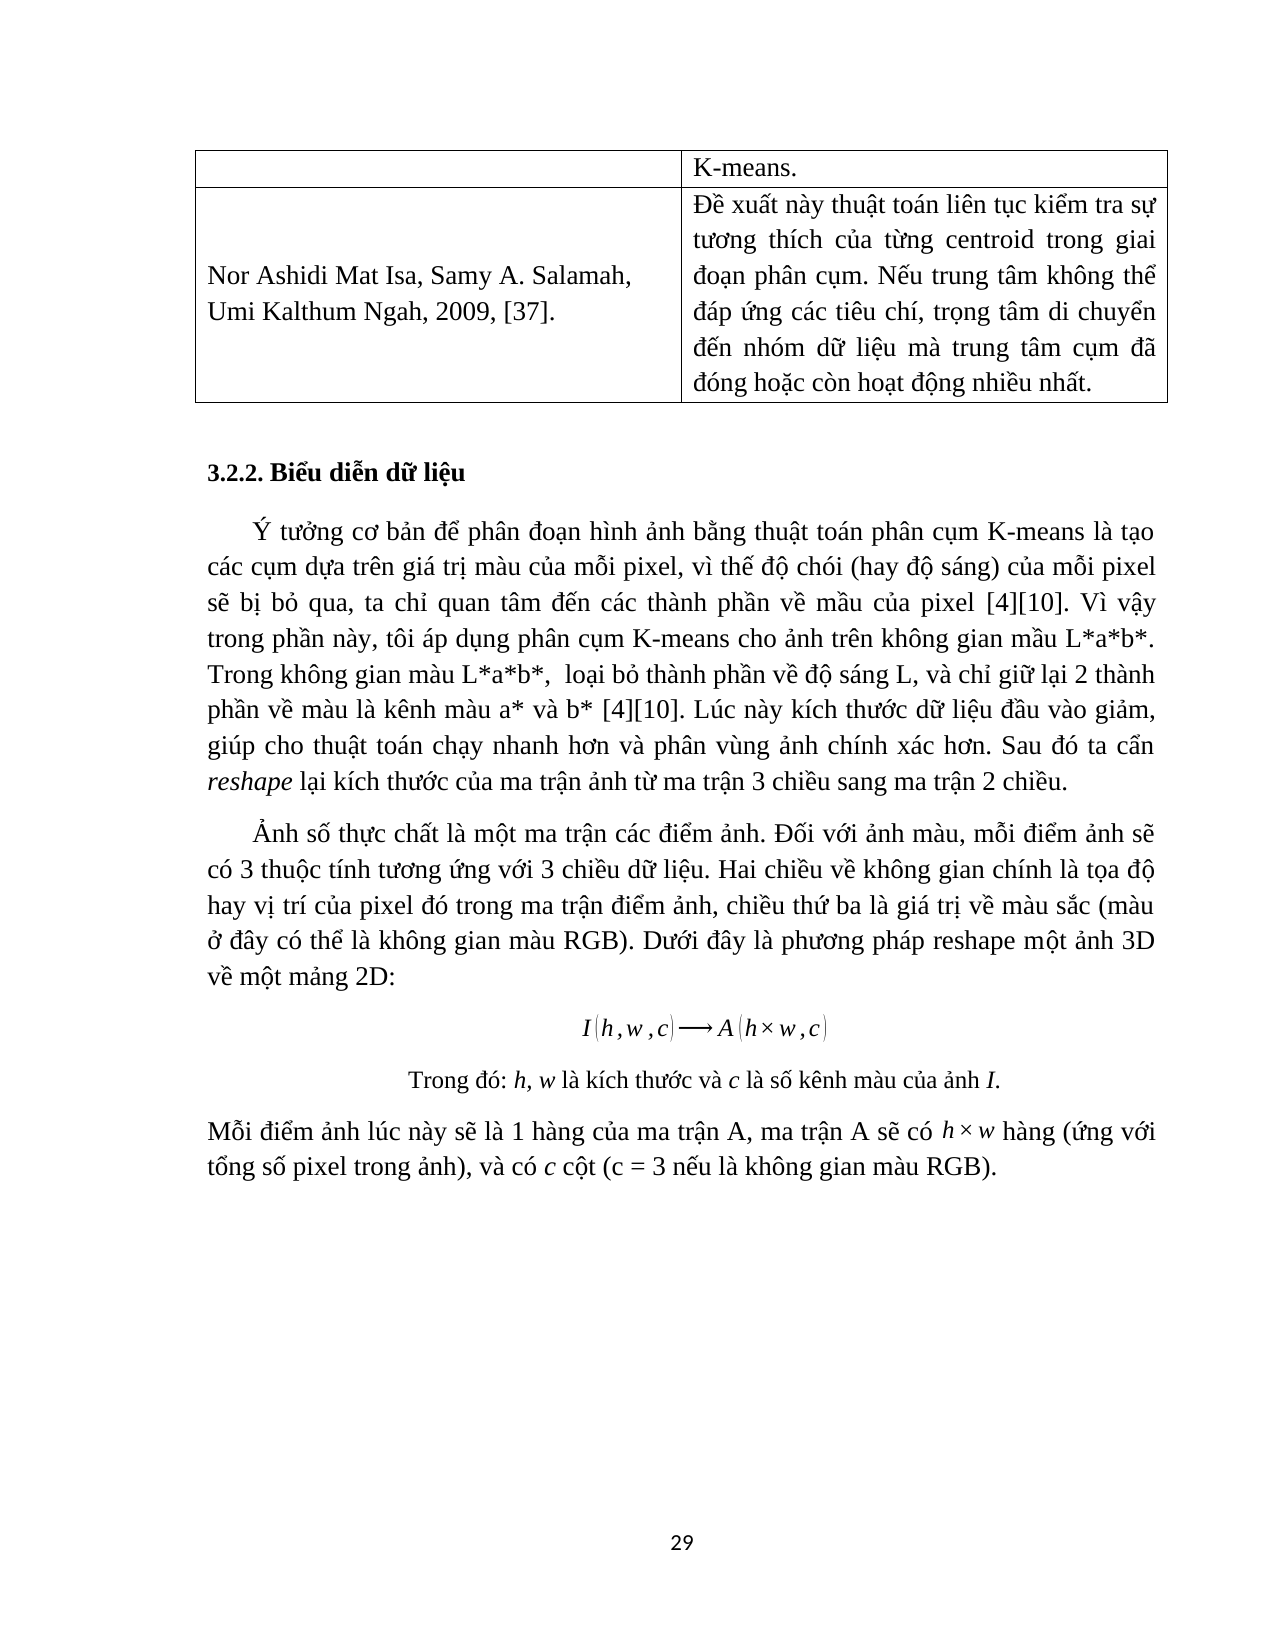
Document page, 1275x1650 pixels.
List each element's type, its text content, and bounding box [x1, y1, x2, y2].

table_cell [196, 151, 681, 187]
table_cell Đề xuất này thuật toán liên tục kiểm tra sự tương thích của từng centroid trong giai đoạn phân cụm. Nếu trung tâm không thể đáp ứng các tiêu chí, trọng tâm di chuyển đến nhóm dữ liệu mà trung tâm cụm đã đóng hoặc còn hoạt động nhiều nhất. [682, 188, 1167, 402]
text Trong đó: h, w là kích thước và c là số kênh màu của ảnh I. [207, 1065, 1156, 1094]
text Mỗi điểm ảnh lúc này sẽ là 1 hàng của ma trận A, ma trận A sẽ có hàng (ứng với tổng số pixel trong ảnh), và có c cột (c = 3 nếu là không gian màu RGB). [207, 1115, 1156, 1182]
text Ý tưởng cơ bản để phân đoạn hình ảnh bằng thuật toán phân cụm K-means là tạo các cụm dựa trên giá trị màu của mỗi pixel, vì thế độ chói (hay độ sáng) của mỗi pixel sẽ bị bỏ qua, ta chỉ quan tâm đến các thành phần về mầu của pixel [4][10]. Vì vậy trong phần này, tôi áp dụng phân cụm K-means cho ảnh trên không gian mầu L*a*b*. Trong không gian màu L*a*b*, loại bỏ thành phần về độ sáng L, và chỉ giữ lại 2 thành phần về màu là kênh màu a* và b* [4][10]. Lúc này kích thước dữ liệu đầu vào giảm, giúp cho thuật toán chạy nhanh hơn và phân vùng ảnh chính xác hơn. Sau đó ta cẩn reshape lại kích thước của ma trận ảnh từ ma trận 3 chiều sang ma trận 2 chiều. [207, 515, 1156, 796]
text Ảnh số thực chất là một ma trận các điểm ảnh. Đối với ảnh màu, mỗi điểm ảnh sẽ có 3 thuộc tính tương ứng với 3 chiều dữ liệu. Hai chiều về không gian chính là tọa độ hay vị trí của pixel đó trong ma trận điểm ảnh, chiều thứ ba là giá trị về màu sắc (màu ở đây có thể là không gian màu RGB). Dưới đây là phương pháp reshape một ảnh 3D về một mảng 2D: [207, 817, 1156, 991]
subtitle Biểu diễn dữ liệu [207, 456, 1156, 487]
table_cell Nor Ashidi Mat Isa, Samy A. Salamah, Umi Kalthum Ngah, 2009, [37]. [196, 188, 681, 402]
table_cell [682, 151, 1167, 187]
